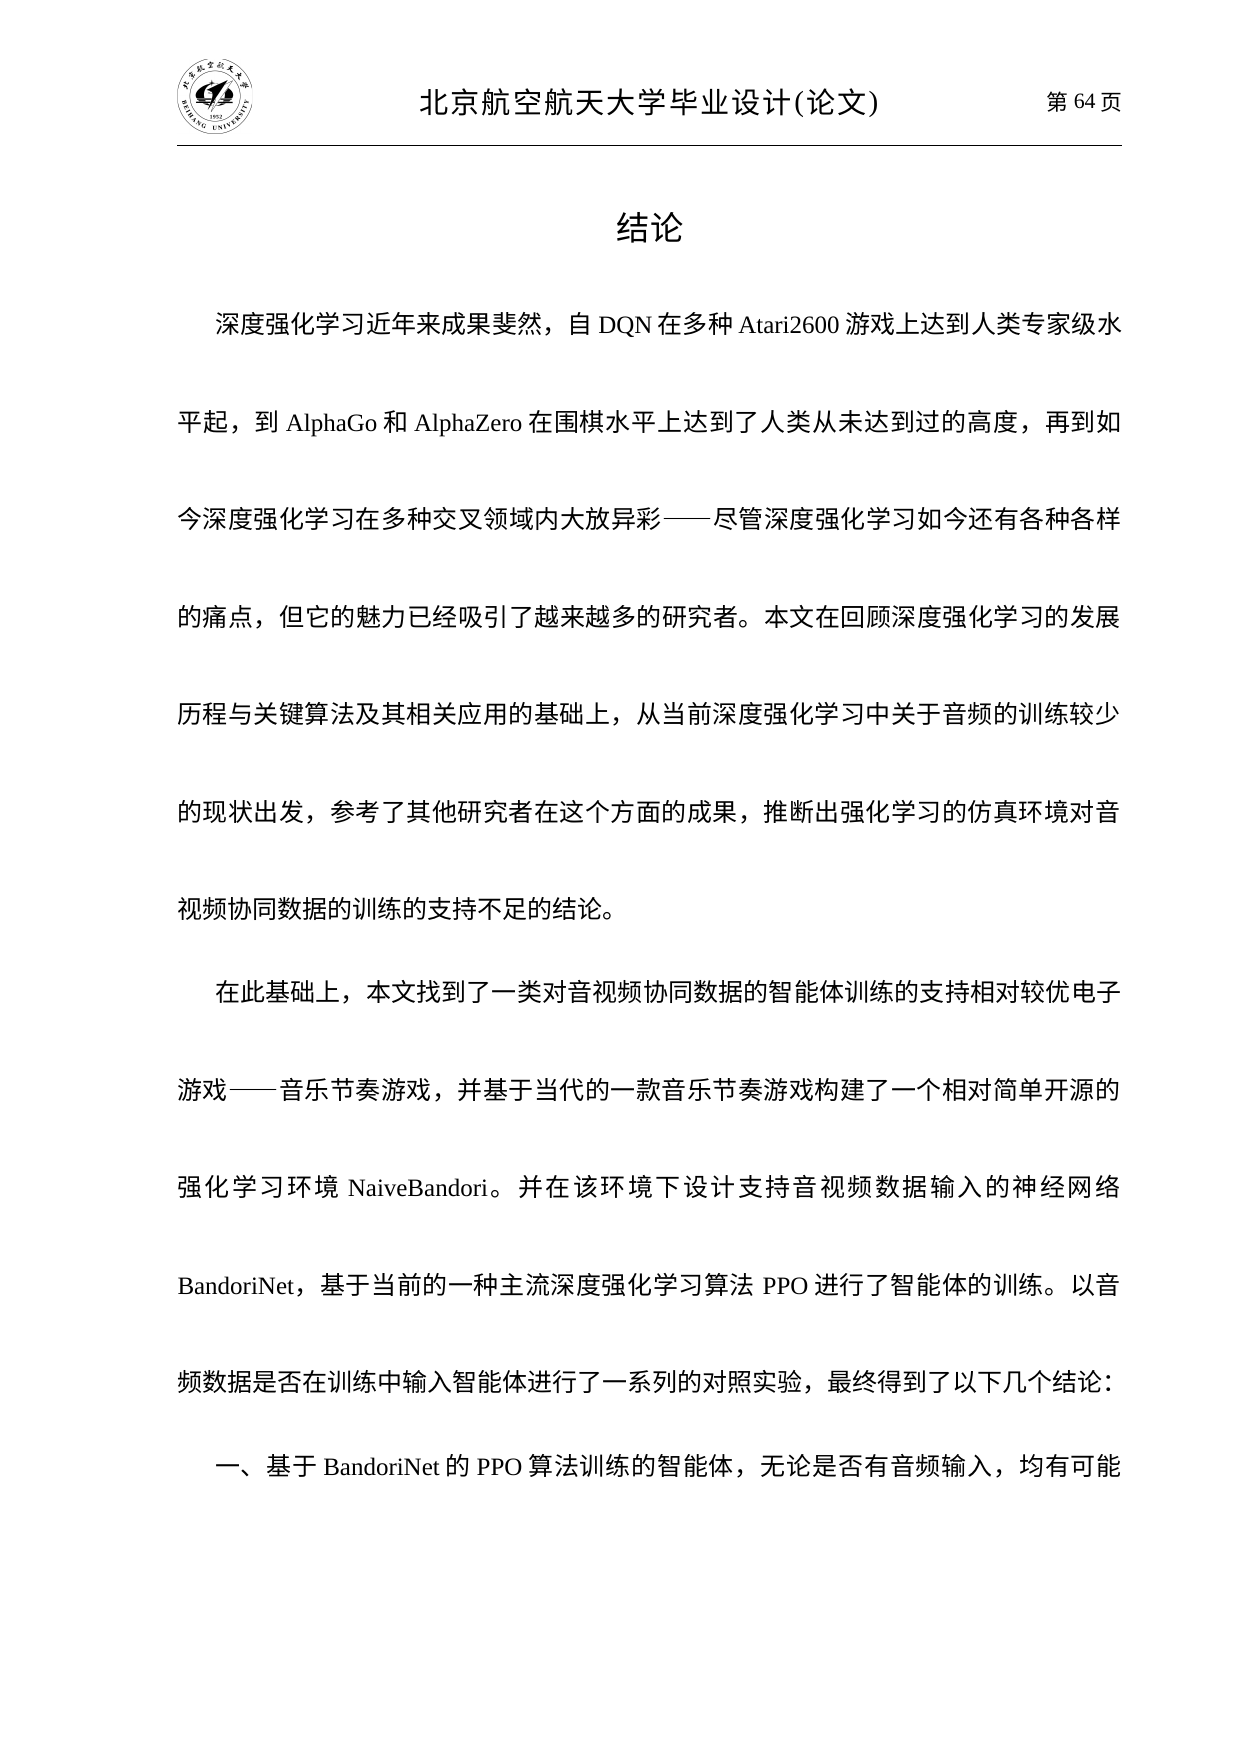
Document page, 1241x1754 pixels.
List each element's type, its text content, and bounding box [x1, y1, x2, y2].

subtitle 结论 [177, 193, 1122, 258]
picture [177, 59, 253, 134]
text 在此基础上，本文找到了一类对音视频协同数据的智能体训练的支持相对较优电子游戏——音乐节奏游戏，并基于当代的一款音乐节奏游戏构建了一个相对简单开源的强化学习环境NaiveBandori。并在该环境下设计支持音视频数据输入的神经网络BandoriNet，基于当前的一种主流深度强化学习算法PPO进行了智能体的训练。以音频数据是否在训练中输入智能体进行了一系列的对照实验，最终得到了以下几个结论： [177, 958, 1122, 1413]
text 深度强化学习近年来成果斐然，自DQN在多种Atari2600游戏上达到人类专家级水平起，到AlphaGo和AlphaZero在围棋水平上达到了人类从未达到过的高度，再到如今深度强化学习在多种交叉领域内大放异彩——尽管深度强化学习如今还有各种各样的痛点，但它的魅力已经吸引了越来越多的研究者。本文在回顾深度强化学习的发展历程与关键算法及其相关应用的基础上，从当前深度强化学习中关于音频的训练较少的现状出发，参考了其他研究者在这个方面的成果，推断出强化学习的仿真环境对音视频协同数据的训练的支持不足的结论。 [177, 290, 1122, 940]
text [177, 1432, 1122, 1497]
